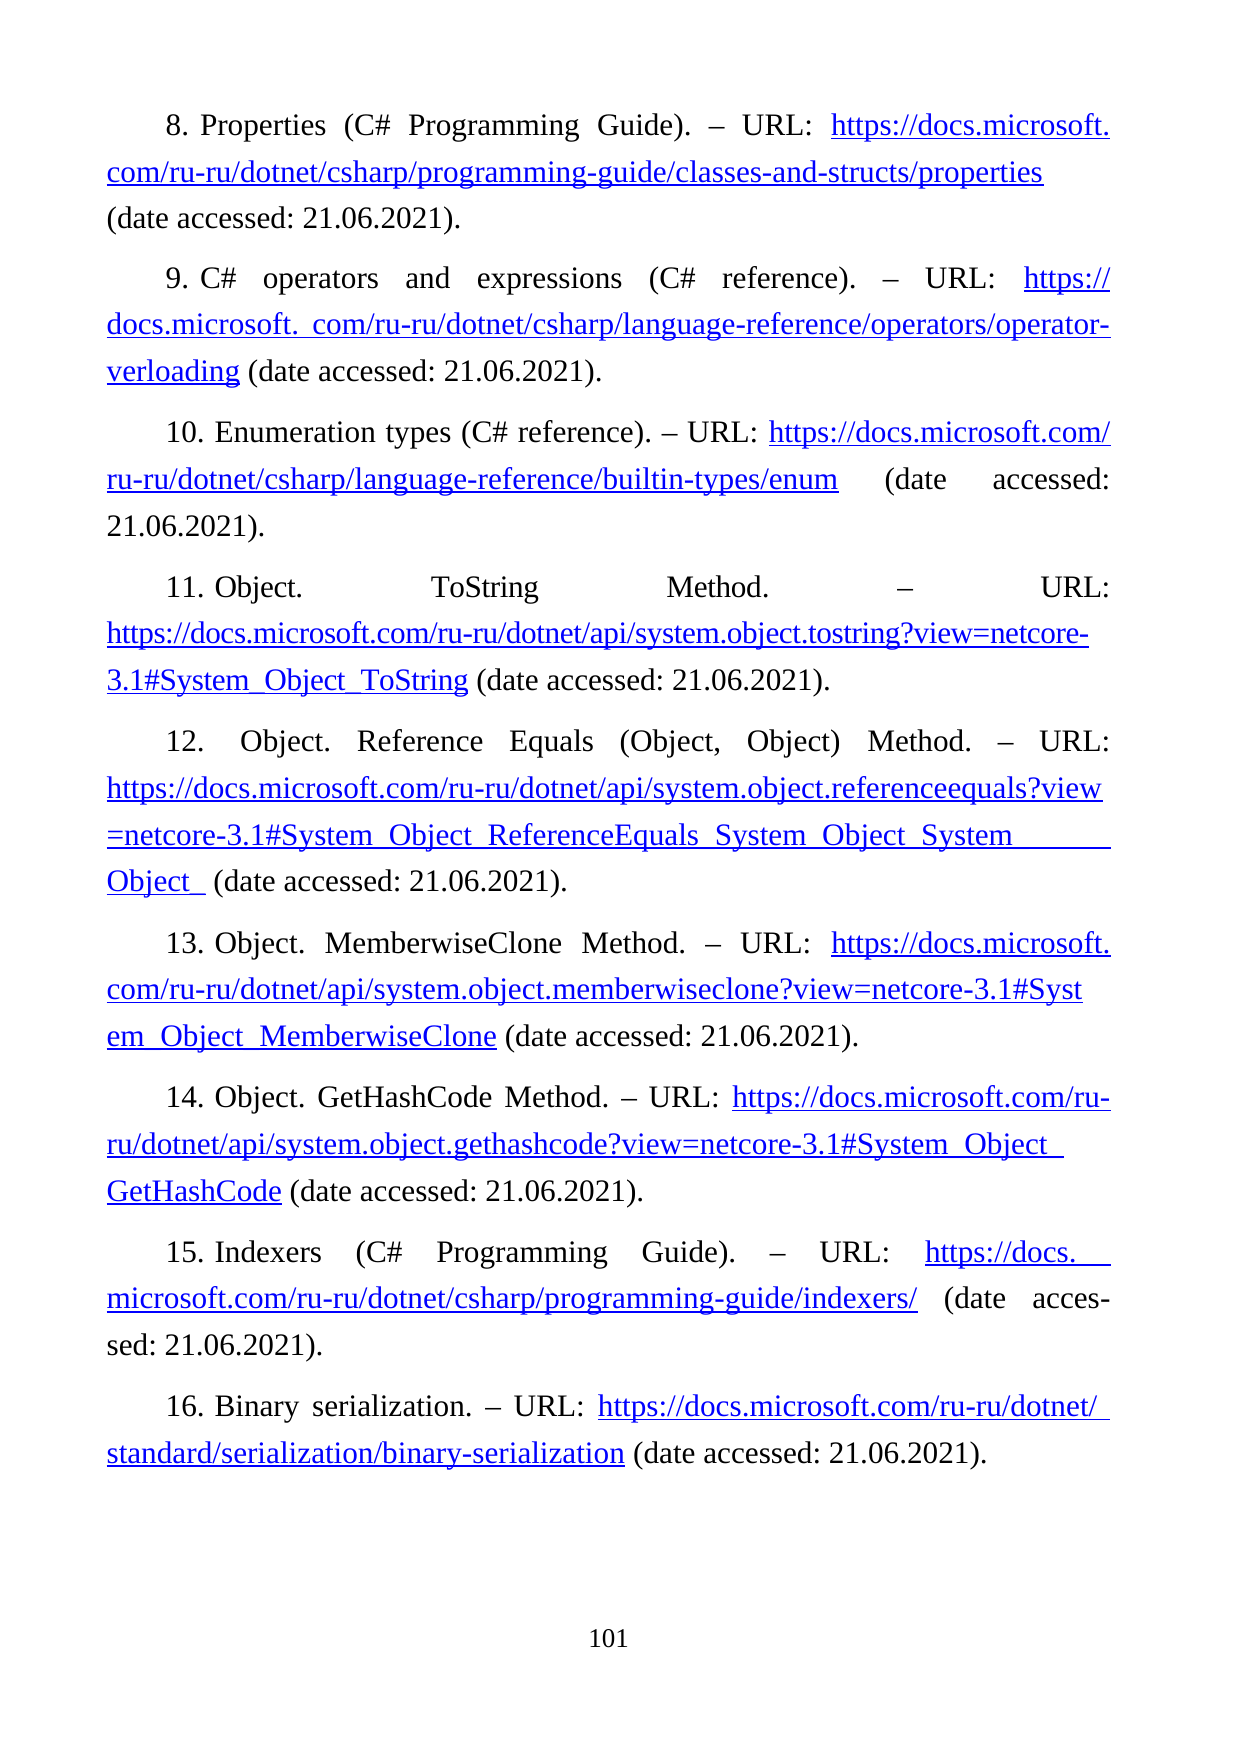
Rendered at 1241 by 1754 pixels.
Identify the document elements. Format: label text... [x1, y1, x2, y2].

list Object. GetHashCode Method. – URL: https://docs.microsoft.com/ru-ru/dotnet/api/system.object.gethashcode?view=netcore-3.1#System_Object_ GetHashCode (date accessed: 21.06.2021). [106, 1078, 1110, 1208]
list C# operators and expressions (C# reference). – URL: https:// docs.microsoft. com/ru-ru/dotnet/csharp/language-reference/operators/operator-verloading (date accessed: 21.06.2021). [106, 338, 1110, 388]
list Indexers (C# Programming Guide). – URL: https://docs. microsoft.com/ru-ru/dotnet/csharp/programming-guide/indexers/ (date accessed: 21.06.2021). [106, 1233, 1110, 1362]
list Enumeration types (C# reference). – URL: https://docs.microsoft.com/ ru-ru/dotnet/csharp/language-reference/builtin-types/enum (date accessed: 21.06.2021). [106, 413, 1110, 543]
list Object. MemberwiseClone Method. – URL: https://docs.microsoft. com/ru-ru/dotnet/api/system.object.memberwiseclone?view=netcore-3.1#Syst em_Object_MemberwiseClone (date accessed: 21.06.2021). [106, 924, 1110, 1053]
list Object. Reference Equals (Object, Object) Method. – URL: https://docs.microsoft.com/ru-ru/dotnet/api/system.object.referenceequals?view =netcore-3.1#System_Object_ReferenceEquals_System_Object_System_ Object_ (date accessed: 21.06.2021). [106, 723, 1110, 847]
list Object. ToString Method. – URL: https://docs.microsoft.com/ru-ru/dotnet/api/system.object.tostring?view=netcore-3.1#System_Object_ToString (date accessed: 21.06.2021). [106, 568, 1110, 697]
list Binary serialization. – URL: https://docs.microsoft.com/ru-ru/dotnet/ standard/serialization/binary-serialization (date accessed: 21.06.2021). [106, 1388, 1110, 1470]
list Properties (C# Programming Guide). – URL: https://docs.microsoft. com/ru-ru/dotnet/csharp/programming-guide/classes-and-structs/properties (date accessed: 21.06.2021). [106, 106, 1110, 236]
list Object. Reference Equals (Object, Object) Method. – URL: https://docs.microsoft.com/ru-ru/dotnet/api/system.object.referenceequals?view =netcore-3.1#System_Object_ReferenceEquals_System_Object_System_ Object_ (date accessed: 21.06.2021). [106, 848, 1110, 898]
list C# operators and expressions (C# reference). – URL: https:// docs.microsoft. com/ru-ru/dotnet/csharp/language-reference/operators/operator-verloading (date accessed: 21.06.2021). [106, 259, 1110, 337]
